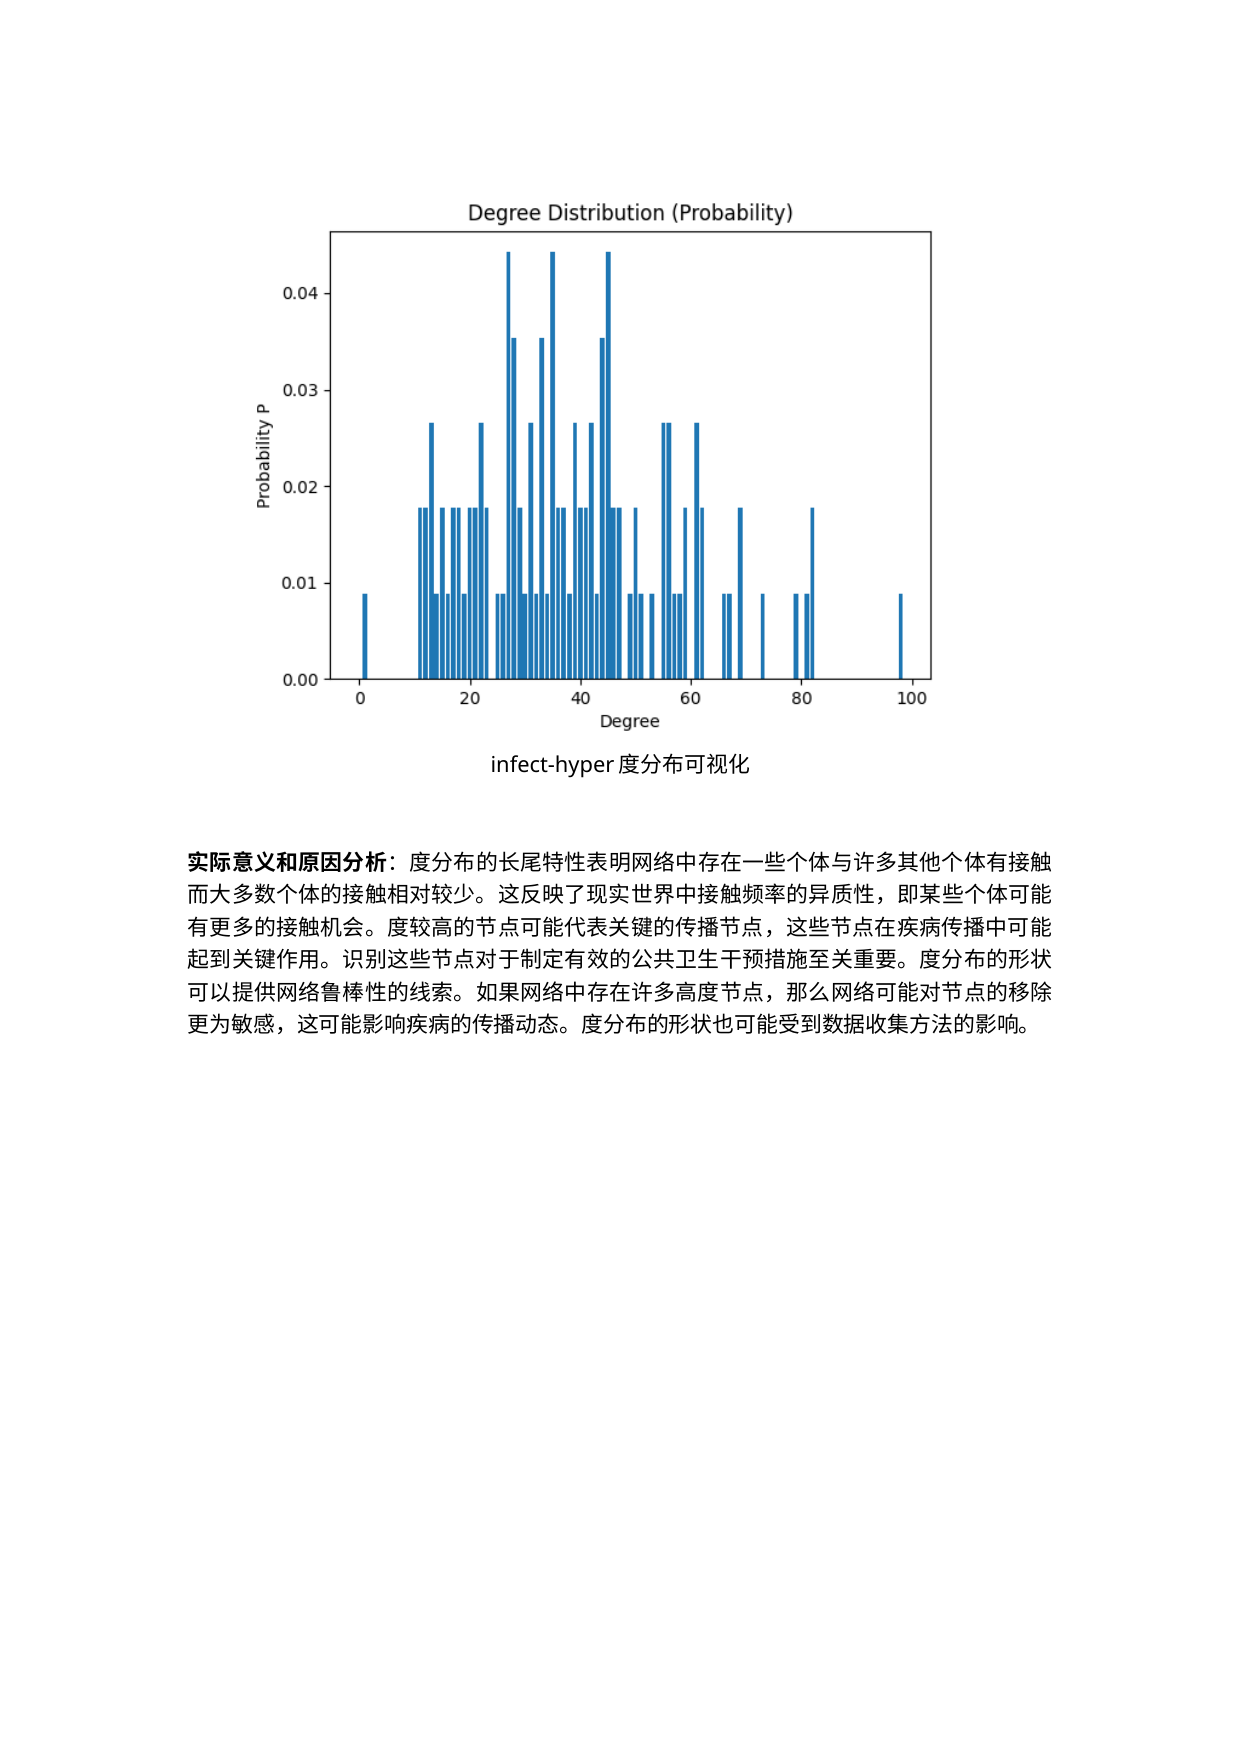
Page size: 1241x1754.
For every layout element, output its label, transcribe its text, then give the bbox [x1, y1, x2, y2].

text infect-hyper度分布可视化 [187, 747, 1053, 779]
picture [233, 162, 1008, 743]
text 实际意义和原因分析：度分布的长尾特性表明网络中存在一些个体与许多其他个体有接触，而大多数个体的接触相对较少。这反映了现实世界中接触频率的异质性，即某些个体可能有更多的接触机会。度较高的节点可能代表关键的传播节点，这些节点在疾病传播中可能起到关键作用。识别这些节点对于制定有效的公共卫生干预措施至关重要。度分布的形状可以提供网络鲁棒性的线索。如果网络中存在许多高度节点，那么网络可能对节点的移除更为敏感，这可能影响疾病的传播动态。度分布的形状也可能受到数据收集方法的影响。 [187, 844, 1053, 1039]
